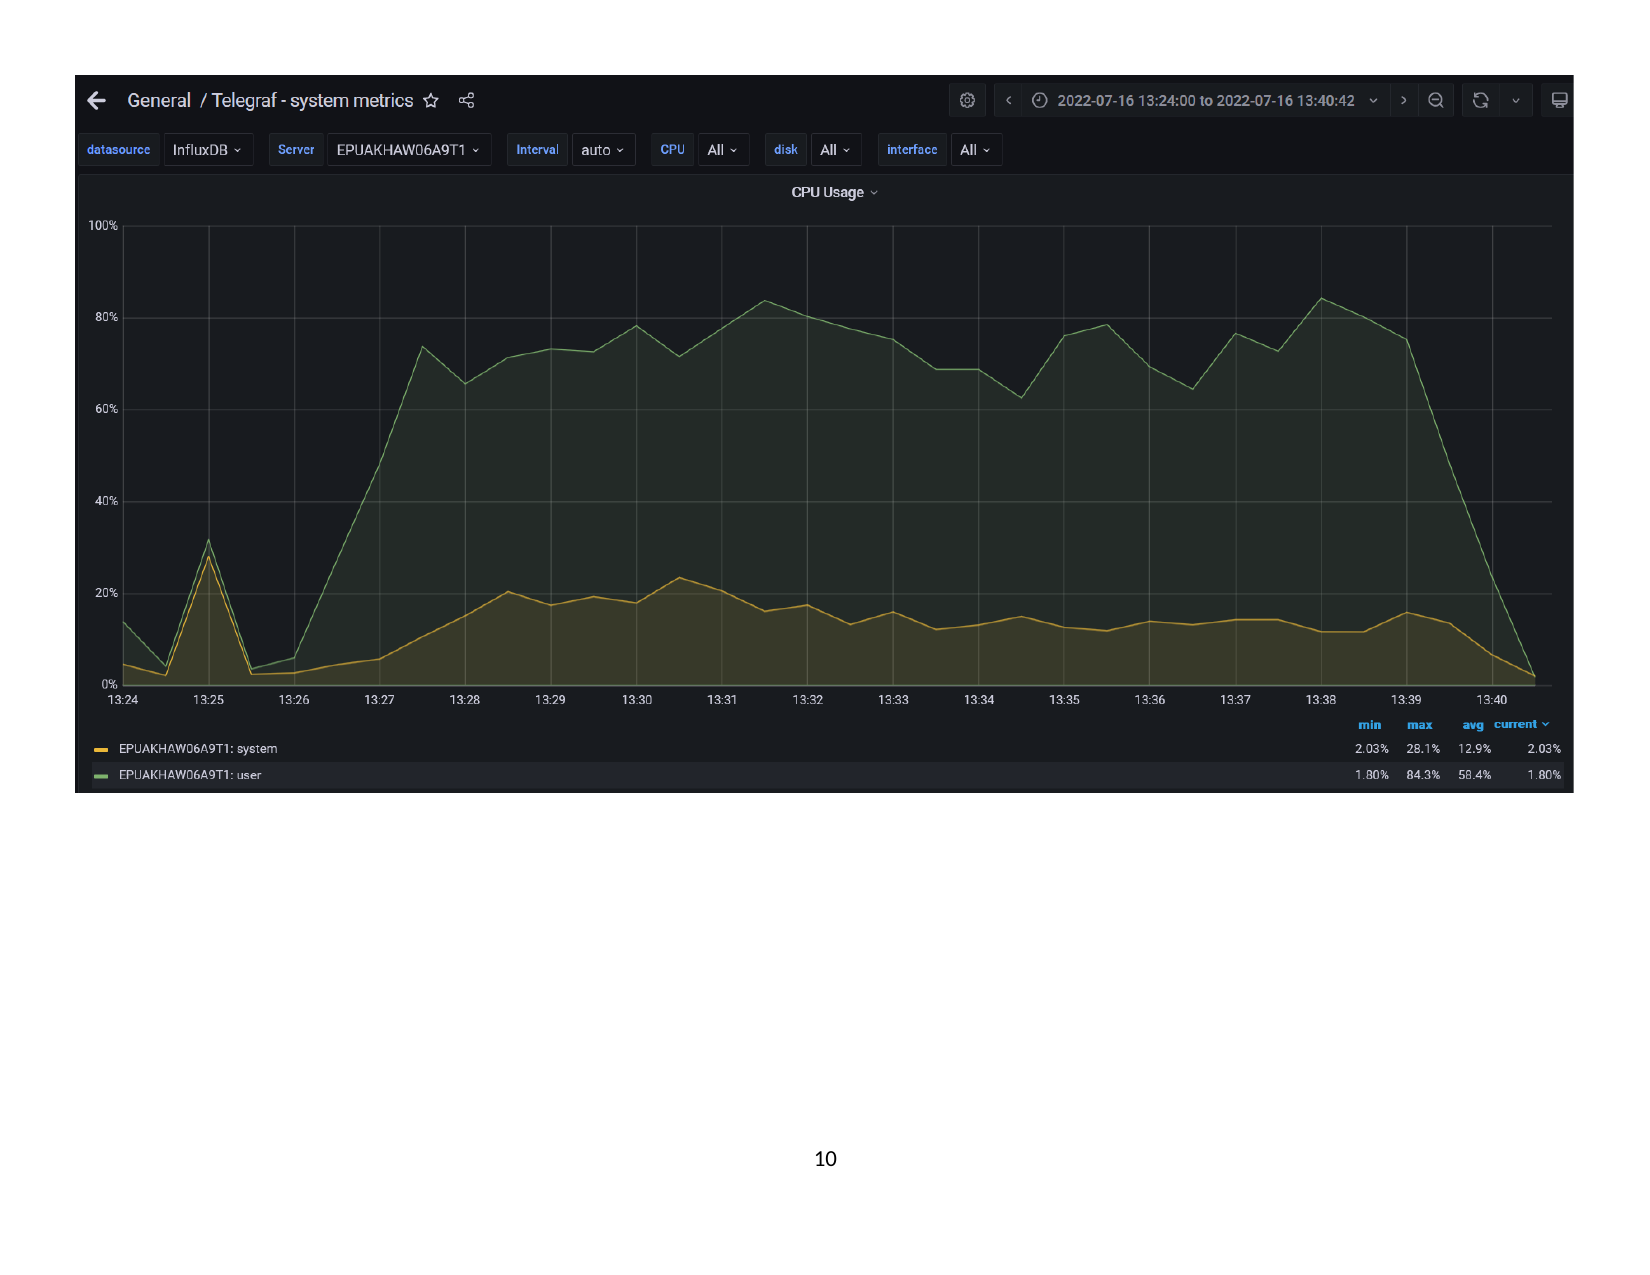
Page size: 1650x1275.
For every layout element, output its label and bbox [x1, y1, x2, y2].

picture [75, 75, 1574, 793]
